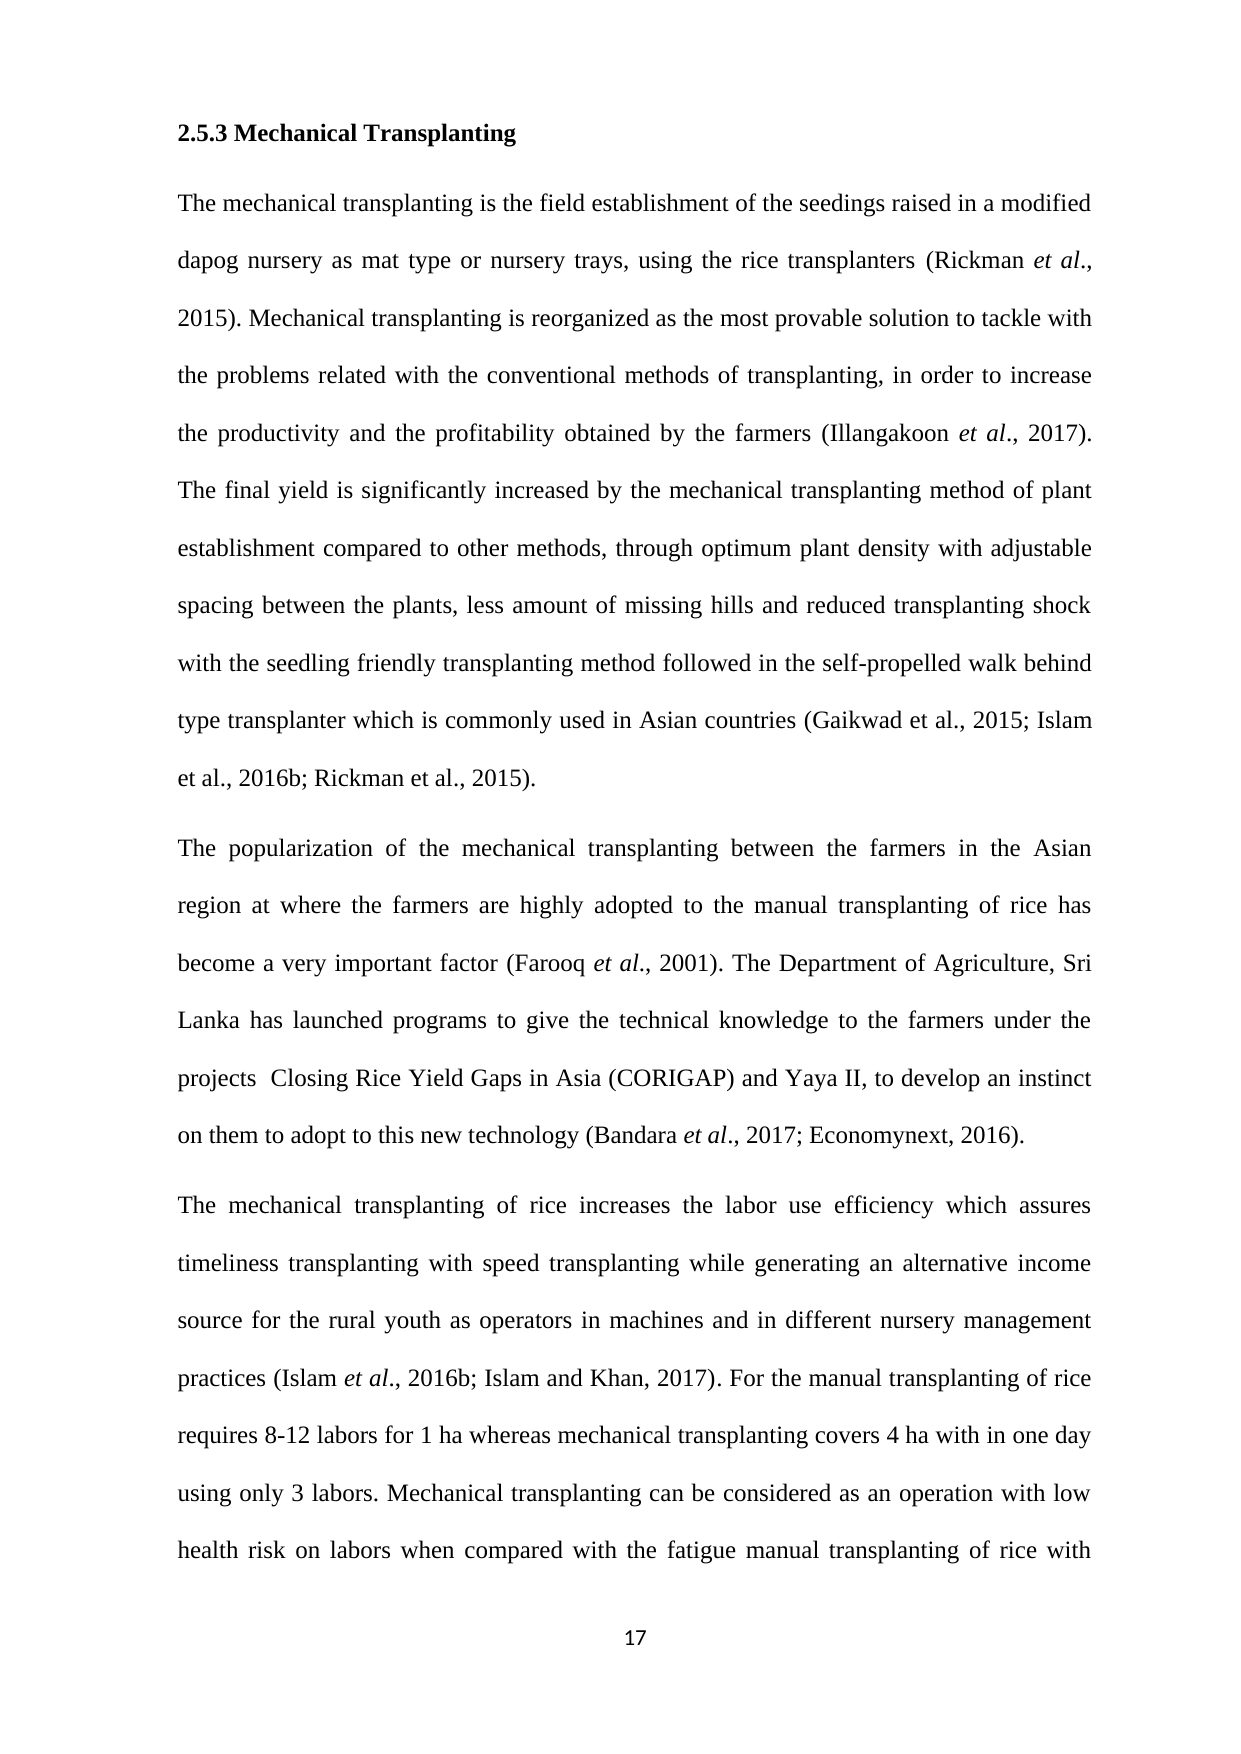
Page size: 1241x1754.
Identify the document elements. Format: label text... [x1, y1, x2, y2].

text The mechanical transplanting is the field establishment of the seedings raised in a modified dapog nursery as mat type or nursery trays, using the rice transplanters (Rickman et al., 2015). Mechanical transplanting is reorganized as the most provable solution to tackle with the problems related with the conventional methods of transplanting, in order to increase the productivity and the profitability obtained by the farmers (Illangakoon et al., 2017). The final yield is significantly increased by the mechanical transplanting method of plant establishment compared to other methods, through optimum plant density with adjustable spacing between the plants, less amount of missing hills and reduced transplanting shock with the seedling friendly transplanting method followed in the self-propelled walk behind type transplanter which is commonly used in Asian countries (Gaikwad et al., 2015; Islam et al., 2016b; Rickman et al., 2015). [177, 188, 1092, 792]
text The popularization of the mechanical transplanting between the farmers in the Asian region at where the farmers are highly adopted to the manual transplanting of rice has become a very important factor (Farooq et al., 2001). The Department of Agriculture, Sri Lanka has launched programs to give the technical knowledge to the farmers under the projects Closing Rice Yield Gaps in Asia (CORIGAP) and Yaya II, to develop an instinct on them to adopt to this new technology (Bandara et al., 2017; Economynext, 2016). [177, 833, 1092, 1149]
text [177, 1191, 1092, 1564]
subtitle 2.5.3 Mechanical Transplanting [177, 118, 1092, 147]
